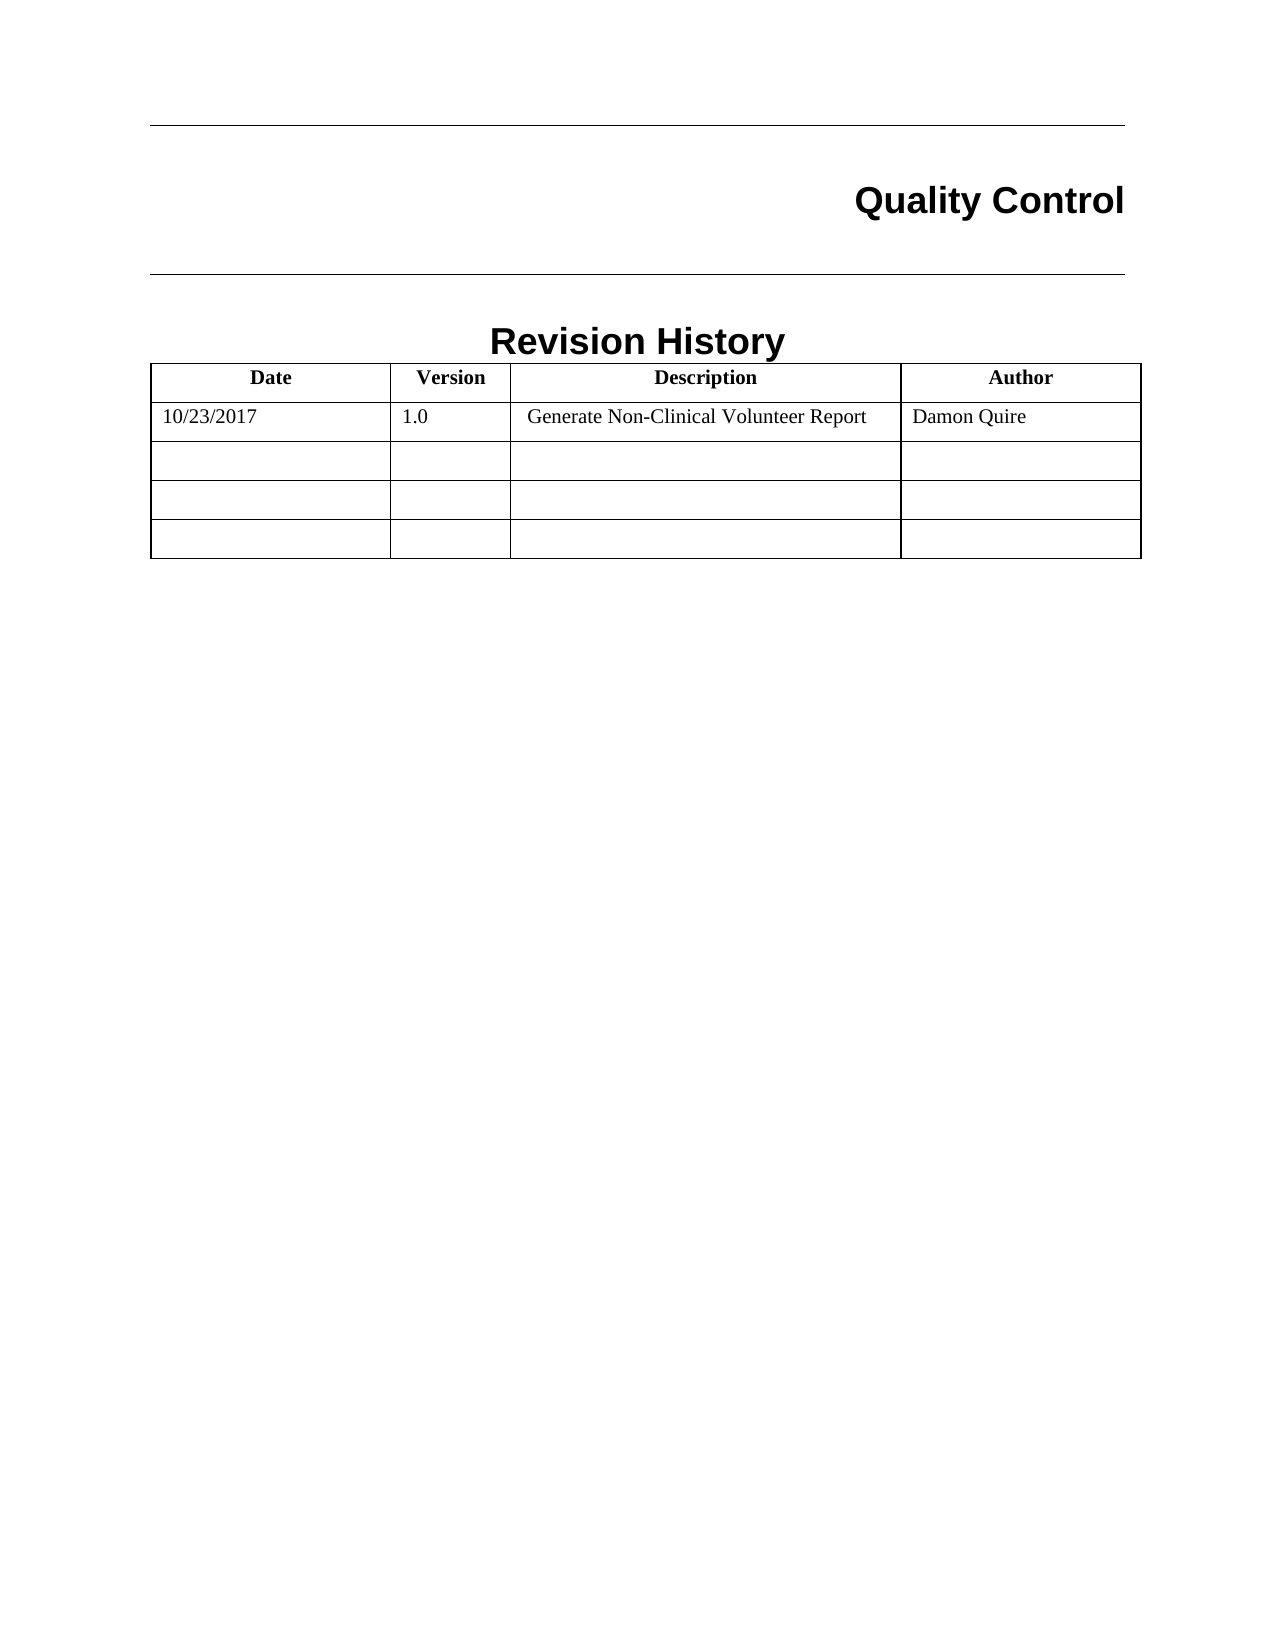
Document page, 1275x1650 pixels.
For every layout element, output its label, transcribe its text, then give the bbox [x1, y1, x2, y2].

table_cell [511, 520, 900, 558]
table_cell 1.0 [391, 403, 510, 441]
table_cell [391, 442, 510, 479]
table_header Version [391, 364, 510, 401]
table_cell [152, 520, 390, 558]
table_cell 10/23/2017 [152, 403, 390, 441]
table_header Date [152, 364, 390, 401]
title Revision History [150, 319, 1125, 362]
table_cell [391, 481, 510, 519]
table_cell [152, 442, 390, 479]
table_cell [152, 481, 390, 519]
table_cell Generate Non-Clinical Volunteer Report [511, 403, 900, 441]
table_header Description [511, 364, 900, 401]
table_cell [511, 442, 900, 479]
table_header Author [902, 364, 1140, 401]
table_cell [902, 442, 1140, 479]
table_cell [902, 481, 1140, 519]
table_cell [391, 520, 510, 558]
table_cell [511, 481, 900, 519]
table_cell Damon Quire [902, 403, 1140, 441]
table_cell [902, 520, 1140, 558]
